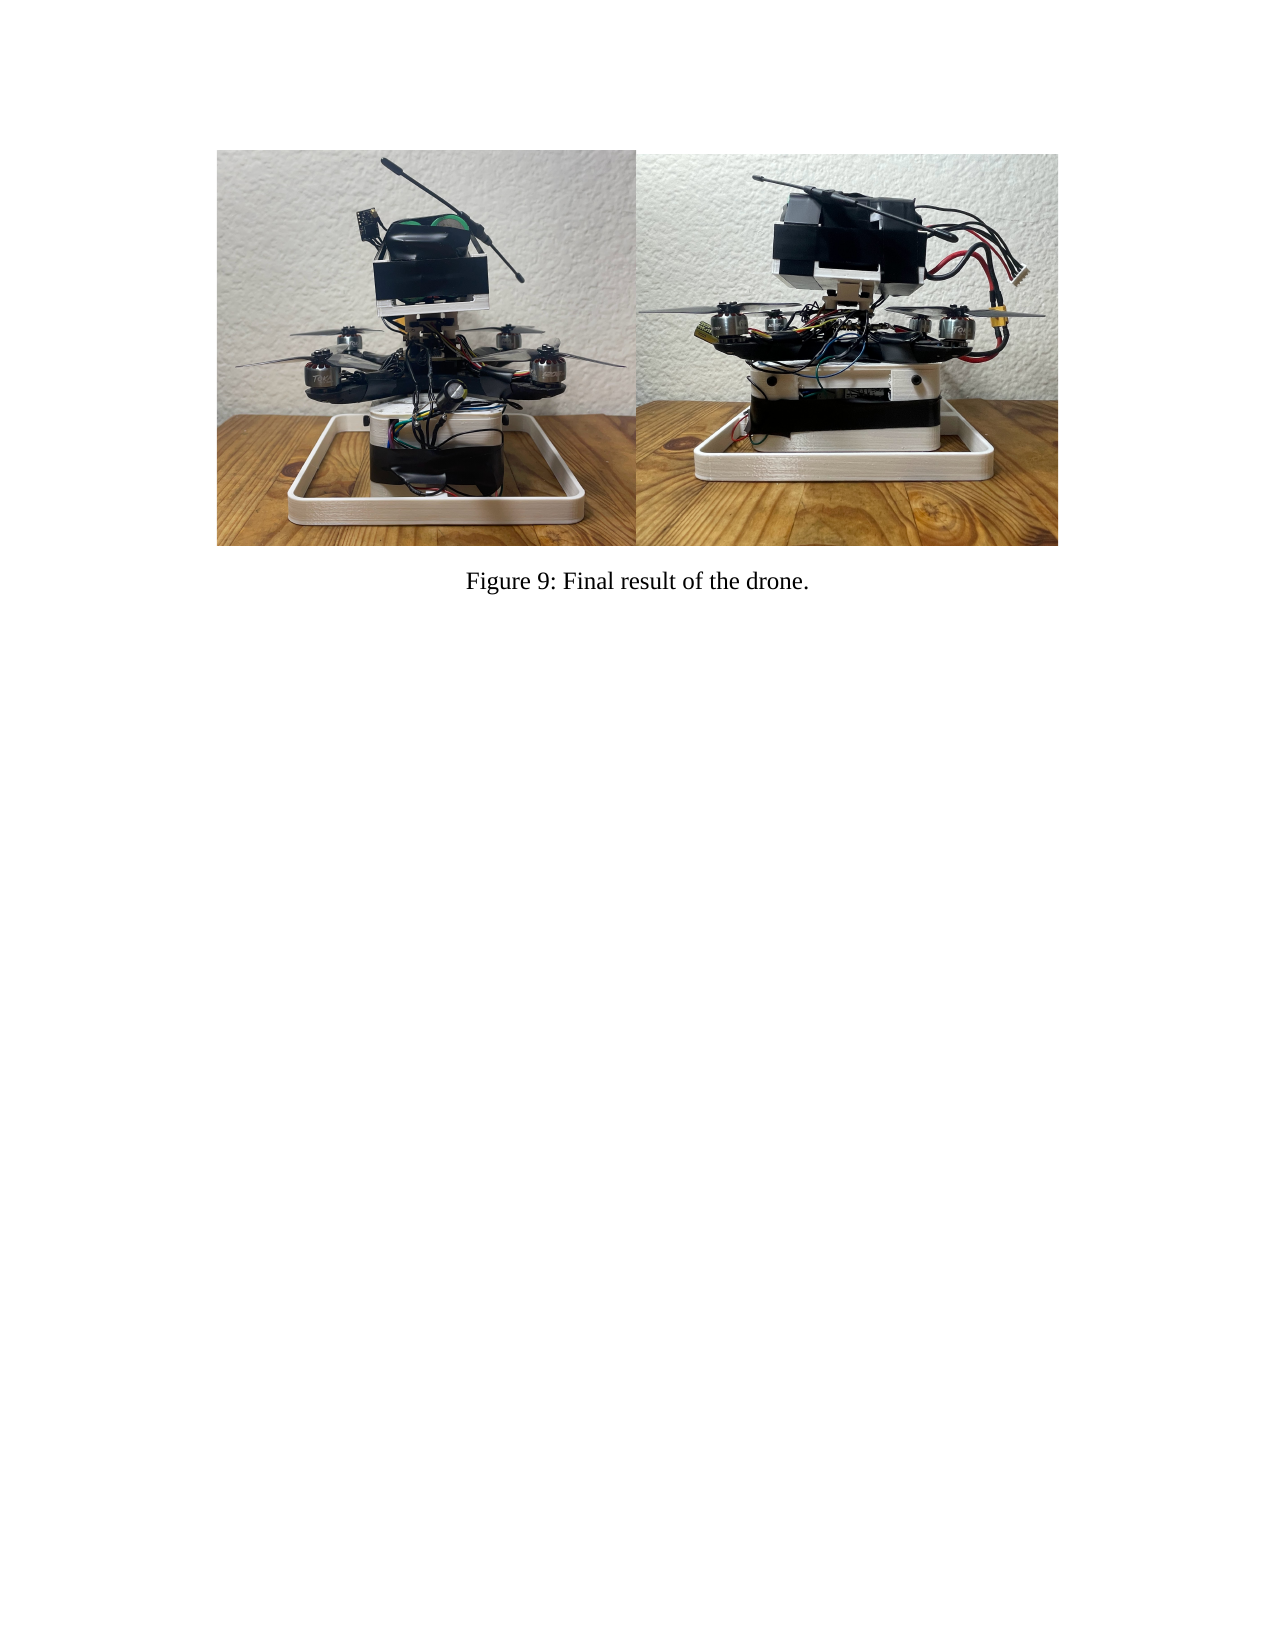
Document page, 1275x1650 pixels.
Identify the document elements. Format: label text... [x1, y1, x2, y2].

picture [216, 150, 1059, 546]
text Figure 9: Final result of the drone. [150, 566, 1125, 595]
